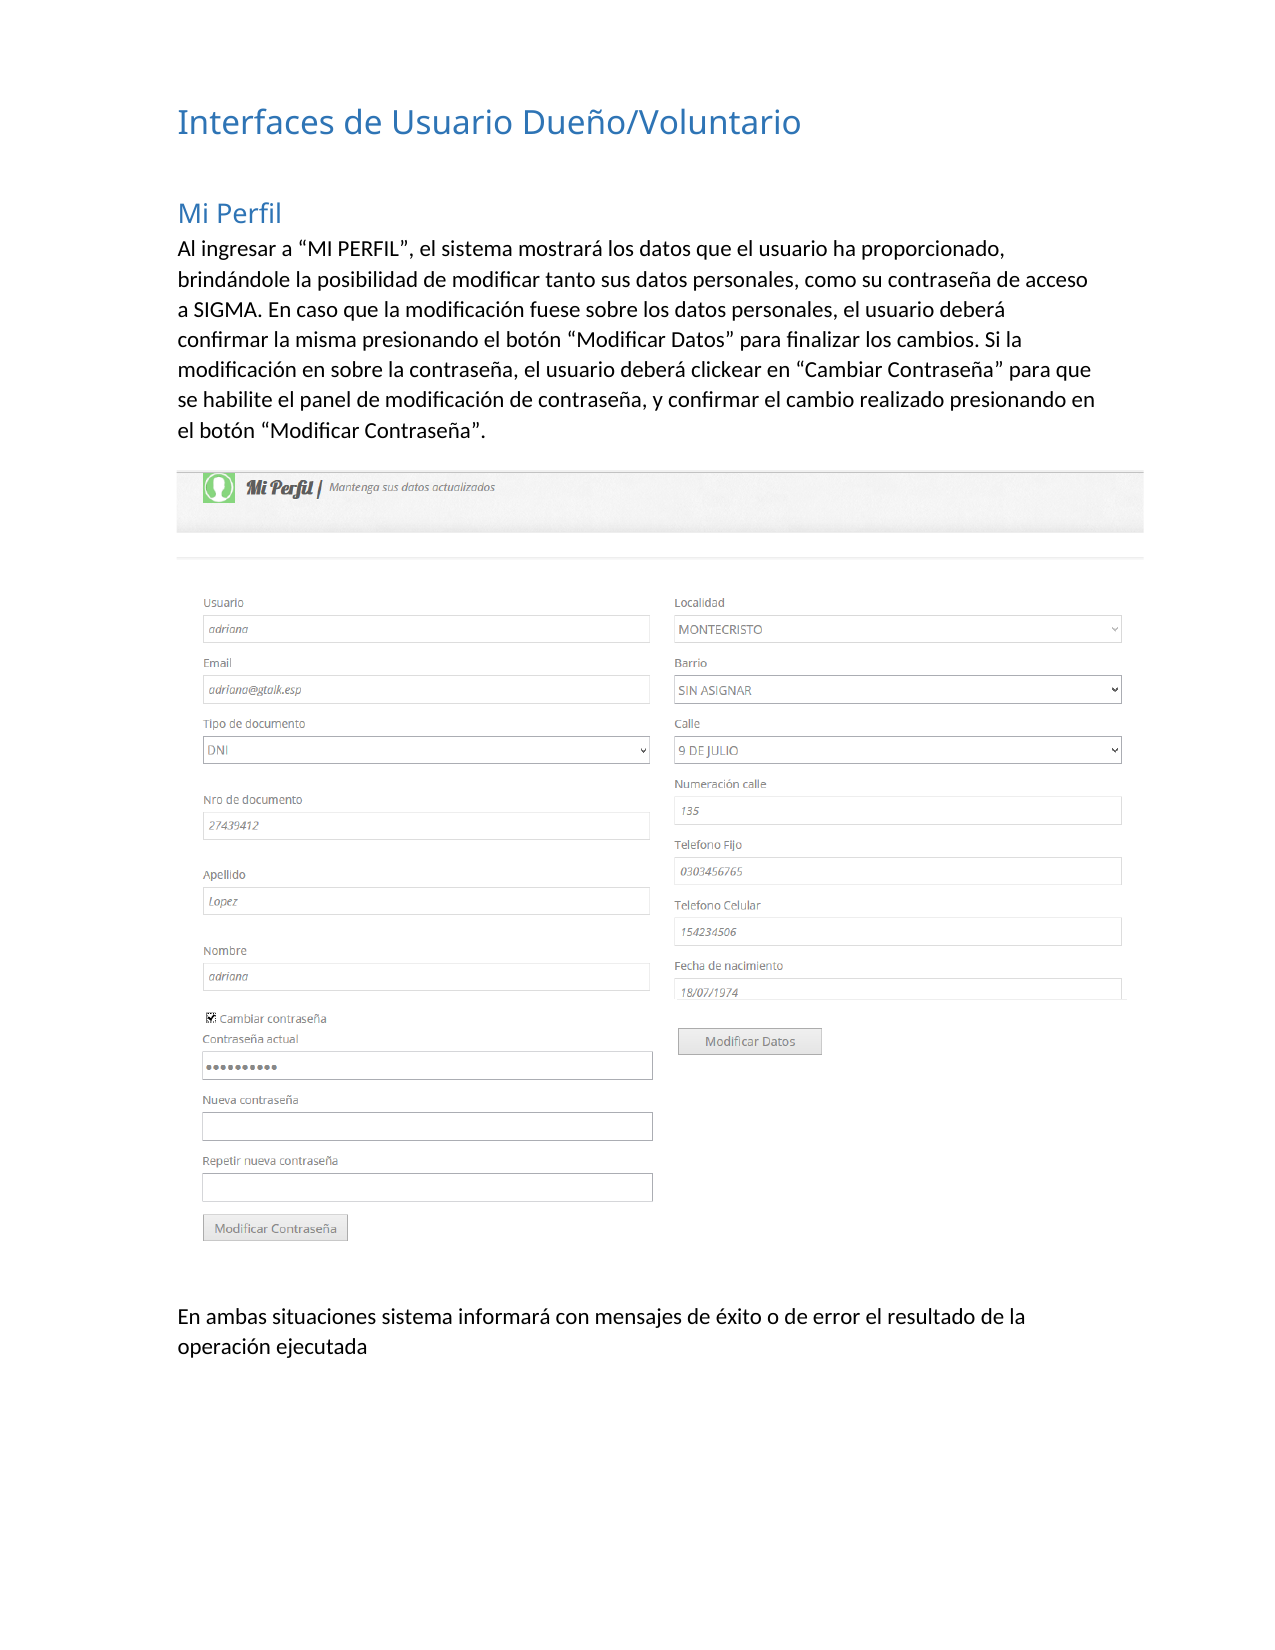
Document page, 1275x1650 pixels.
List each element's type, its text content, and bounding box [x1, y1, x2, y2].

text Al ingresar a “MI PERFIL”, el sistema mostrará los datos que el usuario ha proporcionado, brindándole la posibilidad de modificar tanto sus datos personales, como su contraseña de acceso a SIGMA. En caso que la modificación fuese sobre los datos personales, el usuario deberá confirmar la misma presionando el botón “Modificar Datos” para finalizar los cambios. Si la modificación en sobre la contraseña, el usuario deberá clickear en “Cambiar Contraseña” para que se habilite el panel de modificación de contraseña, y confirmar el cambio realizado presionando en el botón “Modificar Contraseña”. [177, 234, 1098, 444]
picture [176, 470, 1155, 1253]
text En ambas situaciones sistema informará con mensajes de éxito o de error el resultado de la operación ejecutada [177, 999, 1098, 1360]
subtitle Mi Perfil [177, 195, 1098, 232]
subtitle Interfaces de Usuario Dueño/Voluntario [177, 99, 1098, 144]
